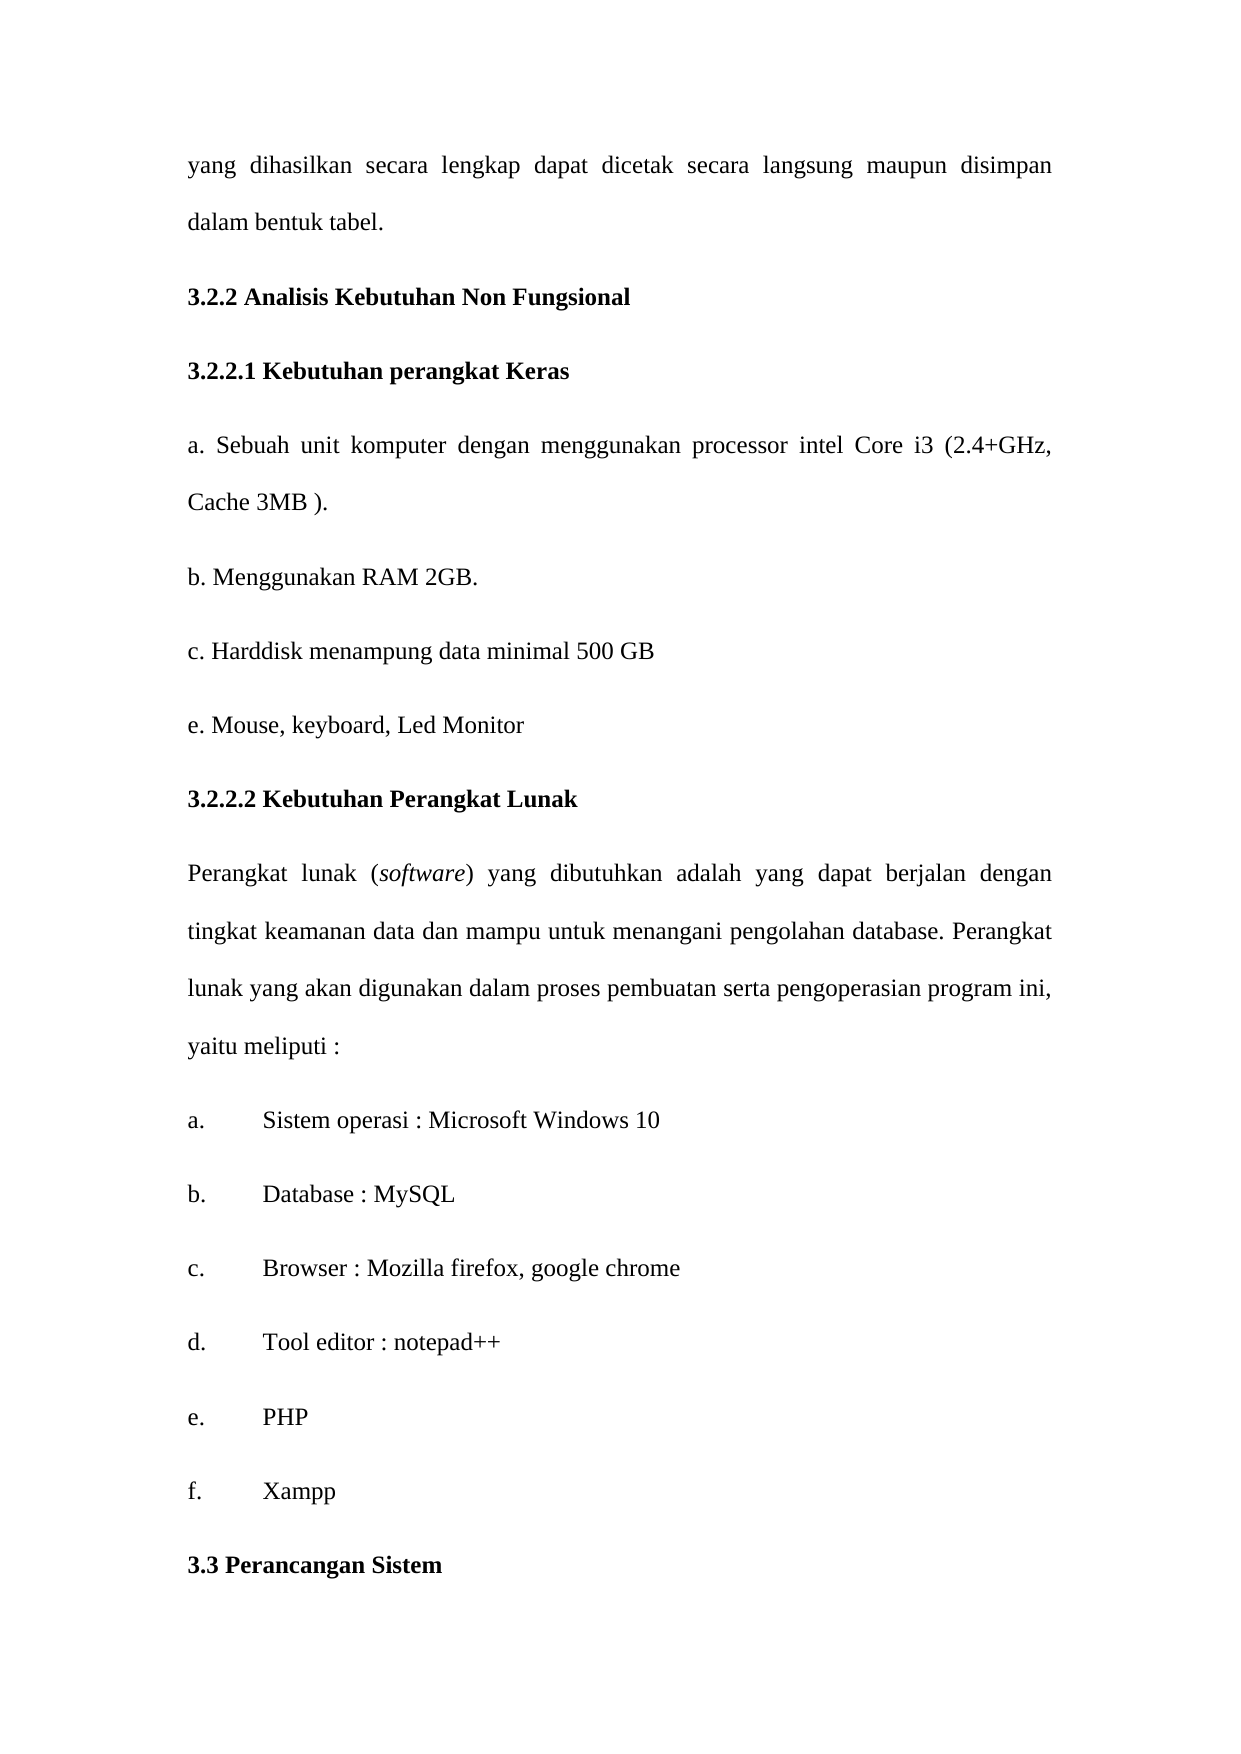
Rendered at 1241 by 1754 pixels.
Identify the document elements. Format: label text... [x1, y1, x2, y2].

text c. Harddisk menampung data minimal 500 GB [187, 636, 1053, 664]
text b. Menggunakan RAM 2GB. [187, 562, 1053, 590]
list Browser : Mozilla firefox, google chrome [187, 1253, 1053, 1282]
text e. Mouse, keyboard, Led Monitor [187, 710, 1053, 739]
list Database : MySQL [187, 1179, 1053, 1208]
text 3.2.2 Analisis Kebutuhan Non Fungsional [187, 282, 1053, 310]
text 3.2.2.2 Kebutuhan Perangkat Lunak [187, 784, 1053, 813]
list Sistem operasi : Microsoft Windows 10 [187, 1105, 1053, 1134]
text Perangkat lunak (software) yang dibutuhkan adalah yang dapat berjalan dengan tingkat keamanan data dan mampu untuk menangani pengolahan database. Perangkat lunak yang akan digunakan dalam proses pembuatan serta pengoperasian program ini, yaitu meliputi : [187, 858, 1053, 1059]
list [187, 150, 1053, 236]
text 3.3 Perancangan Sistem [187, 1550, 1053, 1579]
text a. Sebuah unit komputer dengan menggunakan processor intel Core i3 (2.4+GHz, Cache 3MB ). [187, 430, 1053, 516]
list Tool editor : notepad++ [187, 1327, 1053, 1356]
text 3.2.2.1 Kebutuhan perangkat Keras [187, 356, 1053, 384]
list Xampp [187, 1476, 1053, 1504]
list PHP [187, 1402, 1053, 1430]
